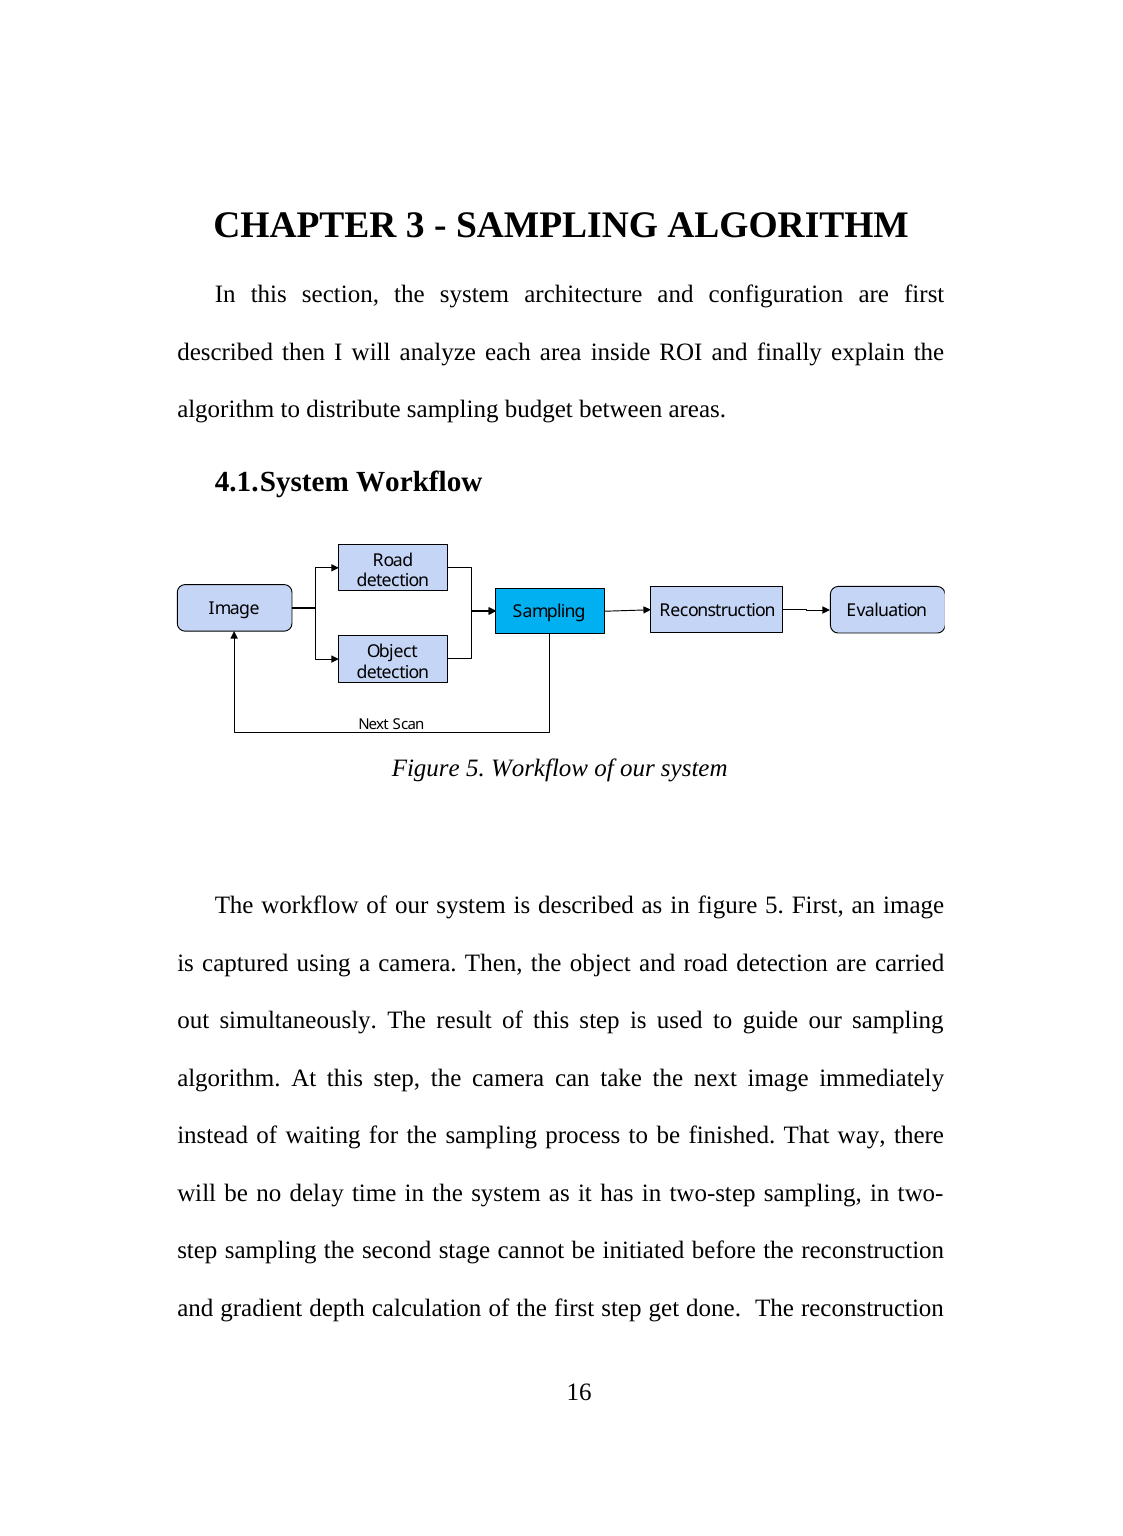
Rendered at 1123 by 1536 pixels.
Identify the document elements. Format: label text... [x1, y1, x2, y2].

list System Workflow [214, 464, 945, 498]
subtitle SAMPLING ALGORITHM [177, 202, 945, 245]
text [177, 807, 945, 1321]
text In this section, the system architecture and configuration are first described then I will analyze each area inside ROI and finally explain the algorithm to distribute sampling budget between areas. [177, 279, 945, 423]
